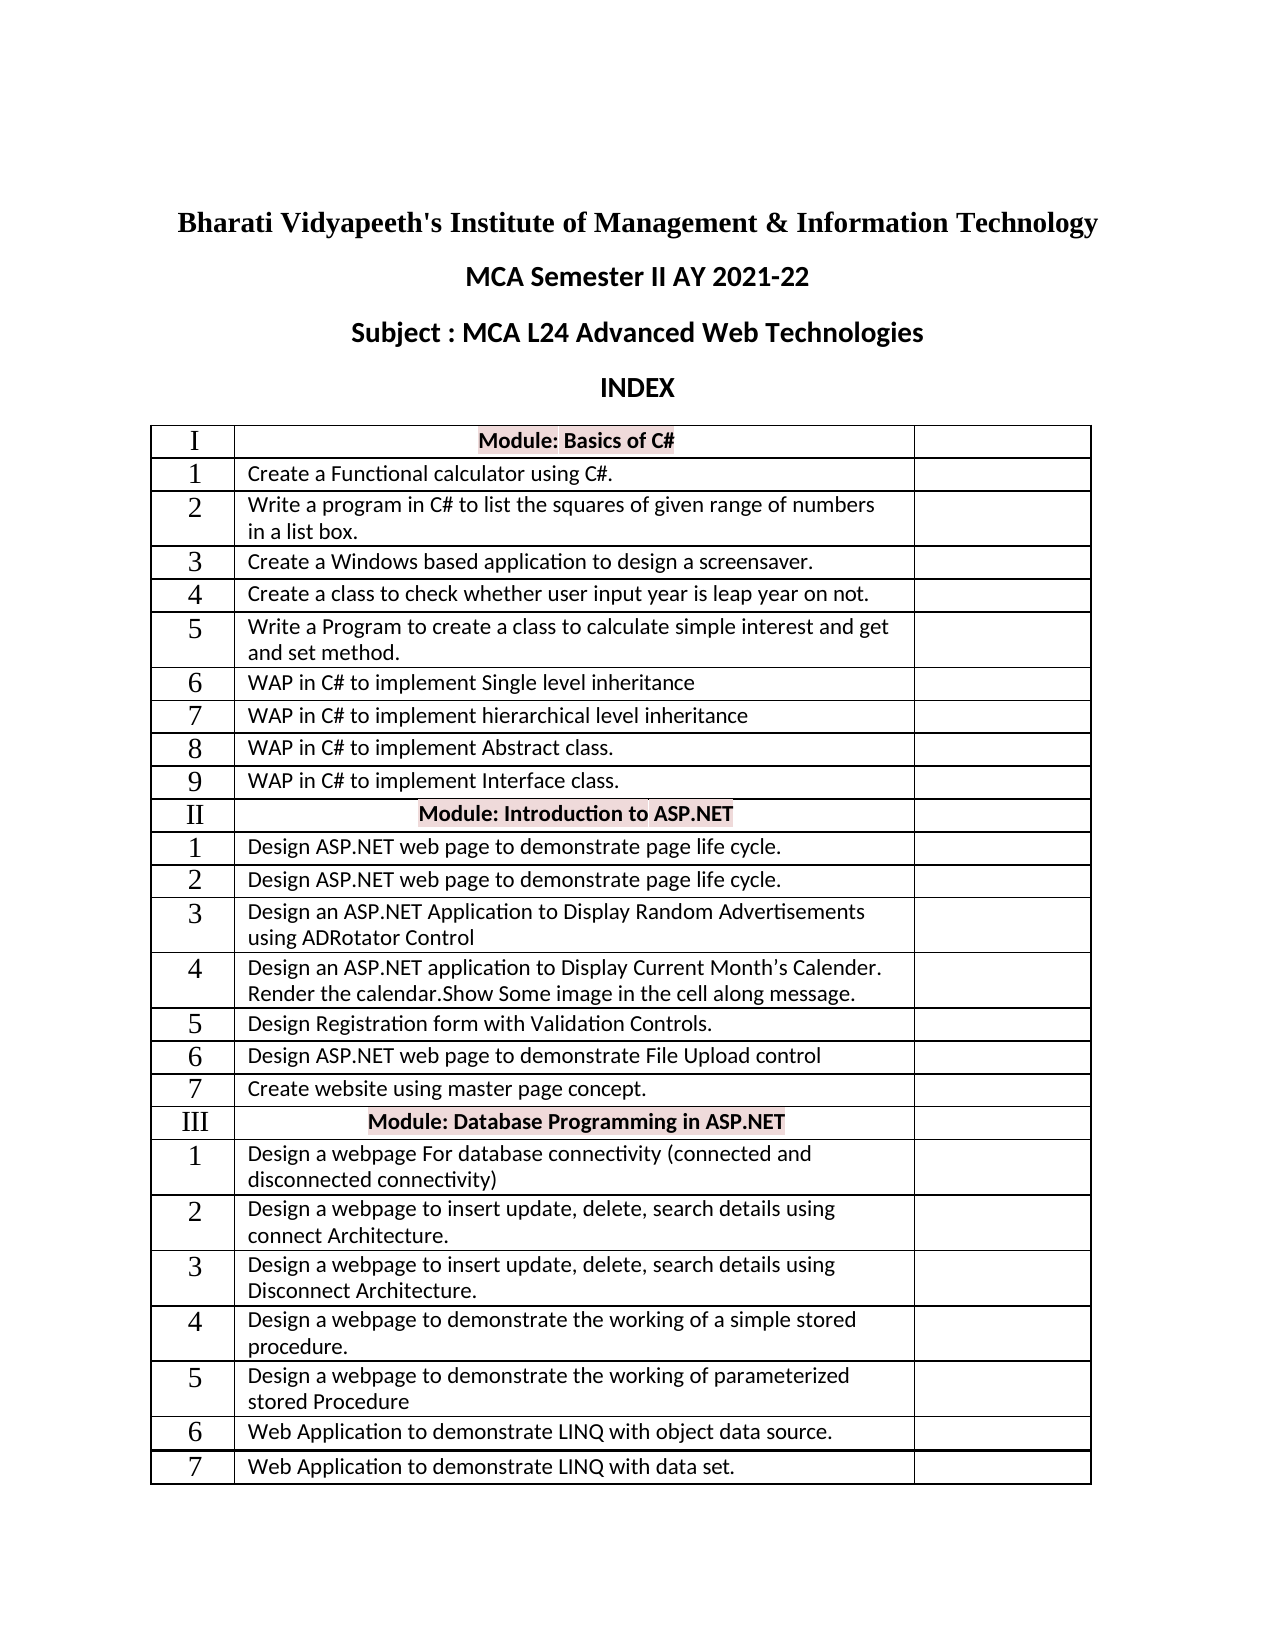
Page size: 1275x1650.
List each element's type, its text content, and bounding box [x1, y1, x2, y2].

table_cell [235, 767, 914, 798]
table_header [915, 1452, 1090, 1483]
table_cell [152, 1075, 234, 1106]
text Bharati Vidyapeeth's Institute of Management & Information Technology [133, 205, 1143, 239]
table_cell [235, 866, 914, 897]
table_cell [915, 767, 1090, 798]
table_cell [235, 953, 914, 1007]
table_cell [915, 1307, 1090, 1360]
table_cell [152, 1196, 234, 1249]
text MCA Semester II AY 2021-22 [133, 258, 1142, 294]
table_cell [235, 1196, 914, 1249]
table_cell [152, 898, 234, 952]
table_cell 1 [152, 459, 234, 490]
table_cell Create a Windows based application to design a screensaver. [235, 547, 914, 578]
table_cell 4 [152, 580, 234, 611]
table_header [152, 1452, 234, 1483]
table_cell [915, 459, 1090, 490]
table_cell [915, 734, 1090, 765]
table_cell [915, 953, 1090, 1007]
table_cell Create a Functional calculator using C#. [235, 459, 914, 490]
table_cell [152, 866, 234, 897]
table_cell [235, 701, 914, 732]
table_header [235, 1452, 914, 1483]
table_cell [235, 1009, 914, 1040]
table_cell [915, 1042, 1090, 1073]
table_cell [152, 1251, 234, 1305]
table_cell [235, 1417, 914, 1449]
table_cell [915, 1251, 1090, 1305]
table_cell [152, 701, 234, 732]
table_cell 6 [152, 668, 234, 699]
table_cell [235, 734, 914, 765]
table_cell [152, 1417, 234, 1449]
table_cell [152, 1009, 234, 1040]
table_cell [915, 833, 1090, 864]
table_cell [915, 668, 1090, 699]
table_cell [915, 492, 1090, 545]
table_cell Create a class to check whether user input year is leap year on not. [235, 580, 914, 611]
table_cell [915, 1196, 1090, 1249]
table_header Module: Basics of C# [235, 426, 914, 457]
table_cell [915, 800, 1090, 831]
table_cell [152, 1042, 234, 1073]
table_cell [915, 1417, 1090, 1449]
table_cell 3 [152, 547, 234, 578]
table_cell [915, 547, 1090, 578]
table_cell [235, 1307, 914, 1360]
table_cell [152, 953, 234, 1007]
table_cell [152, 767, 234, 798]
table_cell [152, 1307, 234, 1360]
table_cell Write a Program to create a class to calculate simple interest and get and set method. [235, 613, 914, 667]
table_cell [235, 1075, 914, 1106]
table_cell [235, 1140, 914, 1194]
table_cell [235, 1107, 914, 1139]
table_cell 5 [152, 613, 234, 667]
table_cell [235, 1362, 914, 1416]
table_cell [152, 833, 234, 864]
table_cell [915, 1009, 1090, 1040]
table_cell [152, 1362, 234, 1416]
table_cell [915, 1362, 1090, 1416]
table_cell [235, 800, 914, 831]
table_cell 2 [152, 492, 234, 545]
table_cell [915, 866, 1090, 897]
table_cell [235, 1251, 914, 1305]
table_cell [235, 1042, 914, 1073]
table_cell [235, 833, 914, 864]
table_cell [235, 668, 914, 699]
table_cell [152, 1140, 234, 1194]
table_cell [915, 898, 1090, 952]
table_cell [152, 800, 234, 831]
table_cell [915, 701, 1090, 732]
table_cell Write a program in C# to list the squares of given range of numbers in a list box. [235, 492, 914, 545]
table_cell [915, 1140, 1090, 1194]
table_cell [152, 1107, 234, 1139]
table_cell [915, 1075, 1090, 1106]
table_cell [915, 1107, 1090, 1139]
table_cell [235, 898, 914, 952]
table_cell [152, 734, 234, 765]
table_header I [152, 426, 234, 457]
table_header [915, 426, 1090, 457]
table_cell [915, 580, 1090, 611]
text Subject : MCA L24 Advanced Web Technologies INDEX [318, 314, 957, 405]
table_cell [915, 613, 1090, 667]
